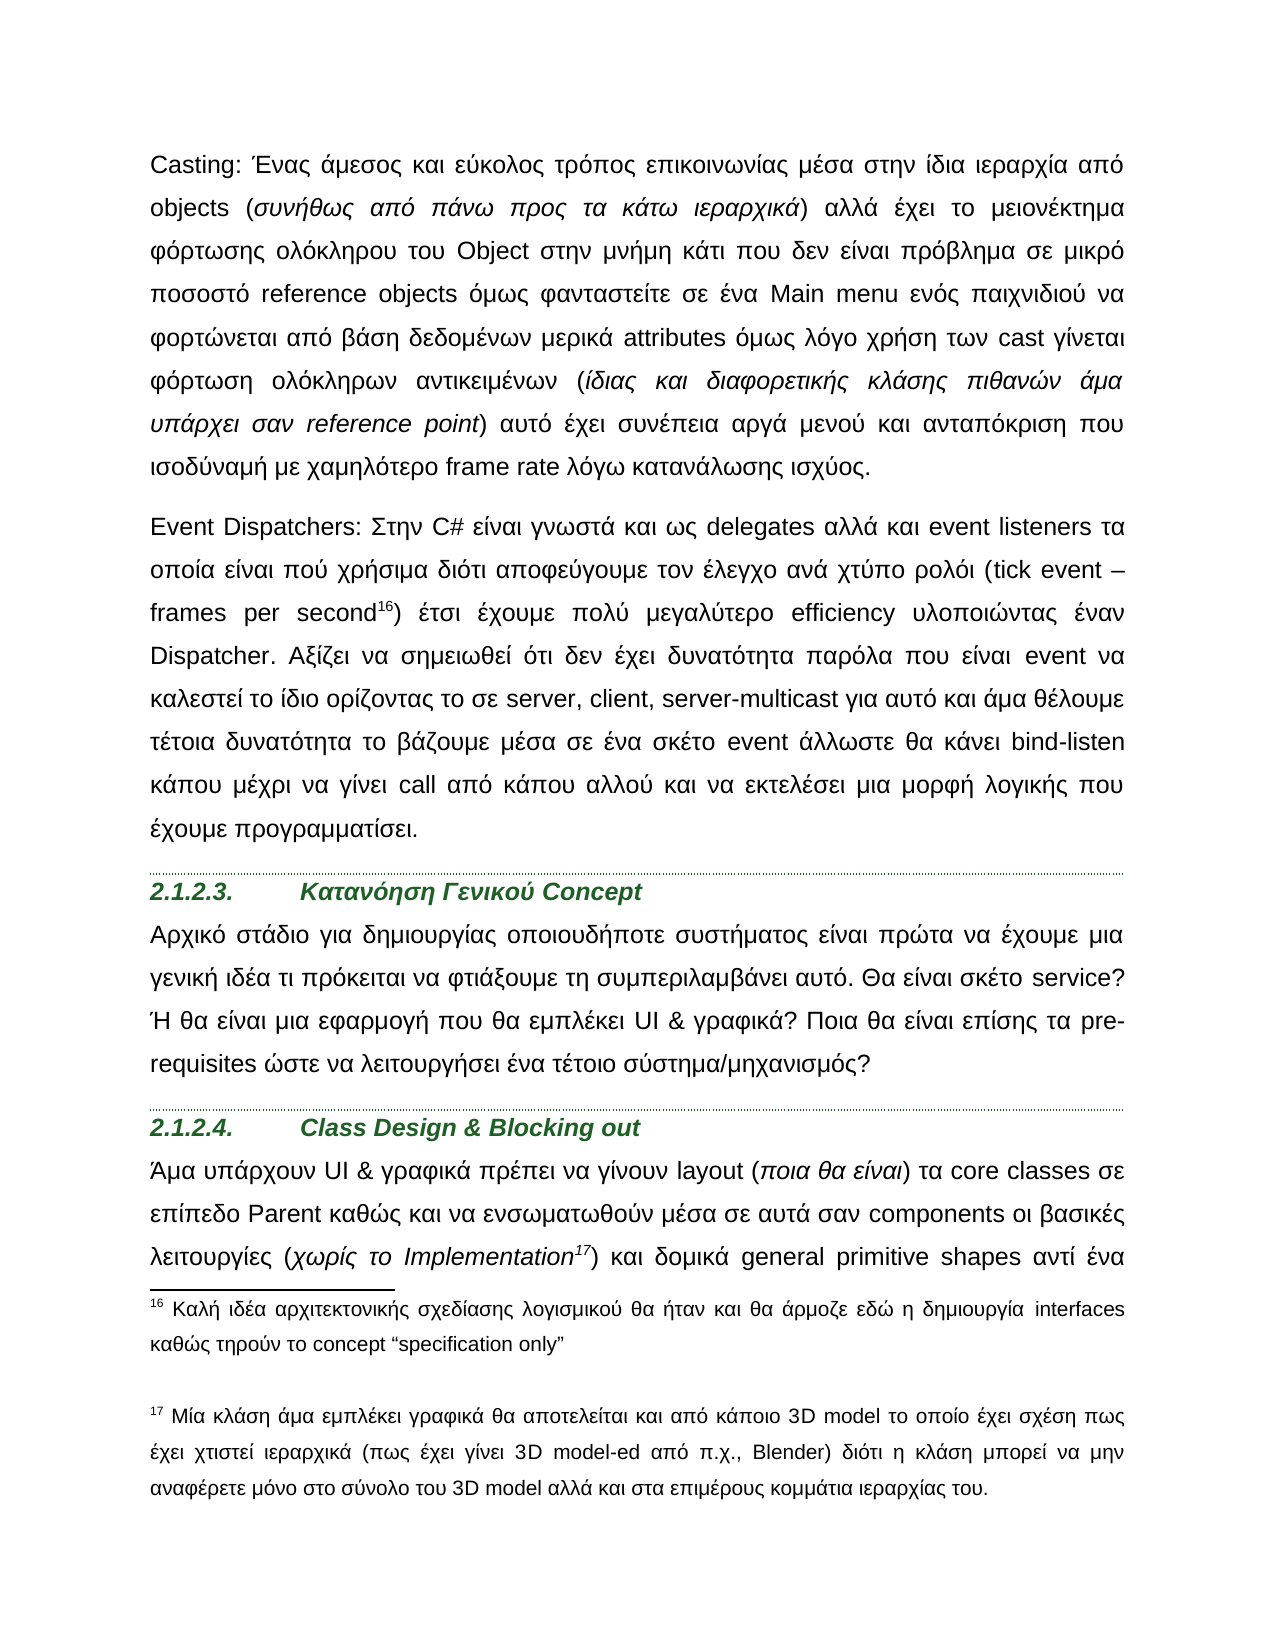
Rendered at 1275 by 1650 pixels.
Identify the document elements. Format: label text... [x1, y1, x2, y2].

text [150, 1156, 1125, 1271]
text Event Dispatchers: Στην C# είναι γνωστά και ως delegates αλλά και event listeners τα οποία είναι πού χρήσιμα διότι αποφεύγουμε τον έλεγχο ανά χτύπο ρολόι (tick event – frames per second) έτσι έχουμε πολύ μεγαλύτερο efficiency υλοποιώντας έναν Dispatcher. Αξίζει να σημειωθεί ότι δεν έχει δυνατότητα παρόλα που είναι event να καλεστεί το ίδιο ορίζοντας το σε server, client, server-multicast για αυτό και άμα θέλουμε τέτοια δυνατότητα το βάζουμε μέσα σε ένα σκέτο event άλλωστε θα κάνει bind-listen κάπου μέχρι να γίνει call από κάπου αλλού και να εκτελέσει μια μορφή λογικής που έχουμε προγραμματίσει. [150, 512, 1125, 842]
subtitle Κατανόηση Γενικού Concept [150, 873, 1125, 906]
text Αρχικό στάδιο για δημιουργίας οποιουδήποτε συστήματος είναι πρώτα να έχουμε μια γενική ιδέα τι πρόκειται να φτιάξουμε τη συμπεριλαμβάνει αυτό. Θα είναι σκέτο service? Ή θα είναι μια εφαρμογή που θα εμπλέκει UI & γραφικά? Ποια θα είναι επίσης τα pre-requisites ώστε να λειτουργήσει ένα τέτοιο σύστημα/μηχανισμός? [150, 920, 1125, 1078]
subtitle Class Design & Blocking out [150, 1109, 1125, 1142]
text Casting: Ένας άμεσος και εύκολος τρόπος επικοινωνίας μέσα στην ίδια ιεραρχία από objects (συνήθως από πάνω προς τα κάτω ιεραρχικά) αλλά έχει το μειονέκτημα φόρτωσης ολόκληρου του Object στην μνήμη κάτι που δεν είναι πρόβλημα σε μικρό ποσοστό reference objects όμως φανταστείτε σε ένα Main menu ενός παιχνιδιού να φορτώνεται από βάση δεδομένων μερικά attributes όμως λόγο χρήση των cast γίνεται φόρτωση ολόκληρων αντικειμένων (ίδιας και διαφορετικής κλάσης πιθανών άμα υπάρχει σαν reference point) αυτό έχει συνέπεια αργά μενού και ανταπόκριση που ισοδύναμή με χαμηλότερο frame rate λόγω κατανάλωσης ισχύος. [150, 150, 1125, 481]
